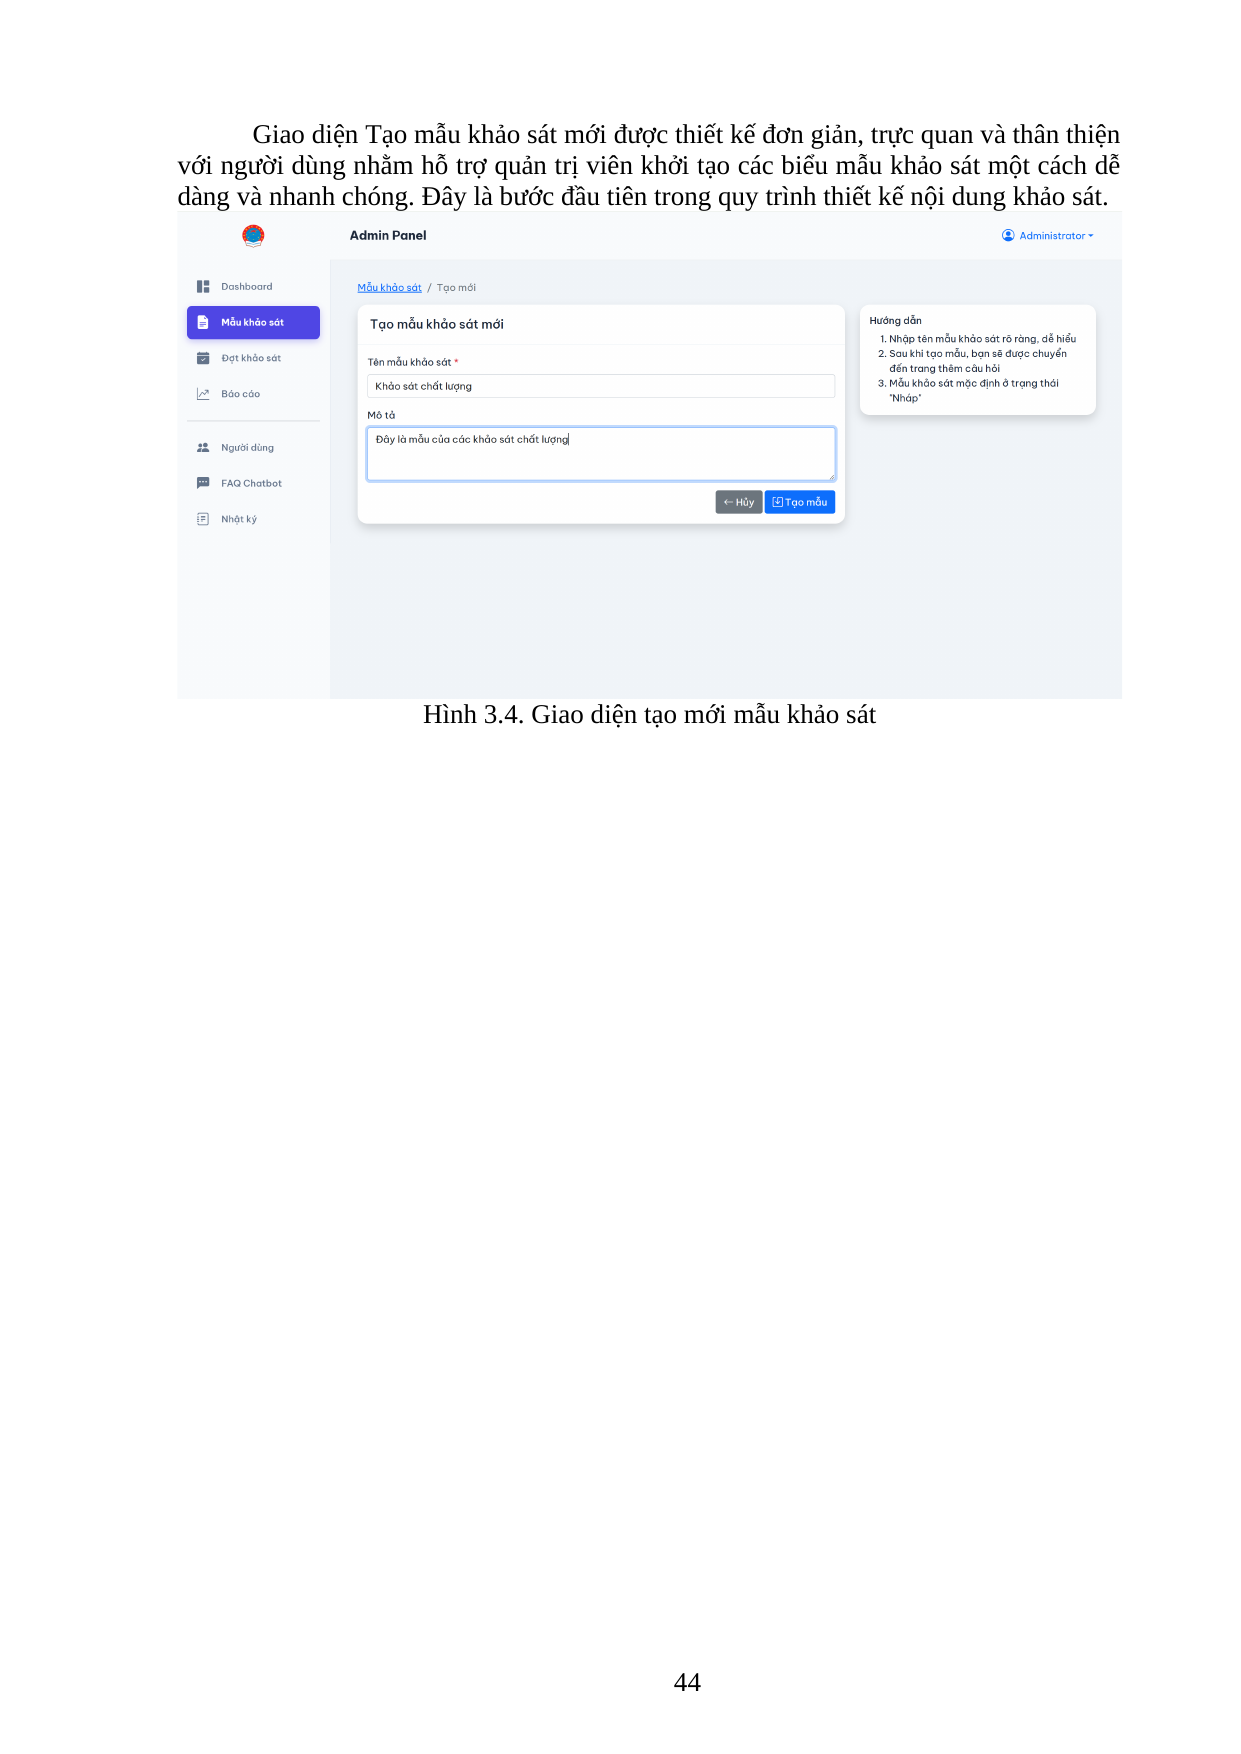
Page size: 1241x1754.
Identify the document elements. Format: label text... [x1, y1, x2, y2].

text Hình 3.4. Giao diện tạo mới mẫu khảo sát [177, 699, 1122, 729]
picture [177, 211, 1123, 699]
text Giao diện Tạo mẫu khảo sát mới được thiết kế đơn giản, trực quan và thân thiện với người dùng nhằm hỗ trợ quản trị viên khởi tạo các biểu mẫu khảo sát một cách dễ dàng và nhanh chóng. Đây là bước đầu tiên trong quy trình thiết kế nội dung khảo sát. [177, 118, 1122, 211]
